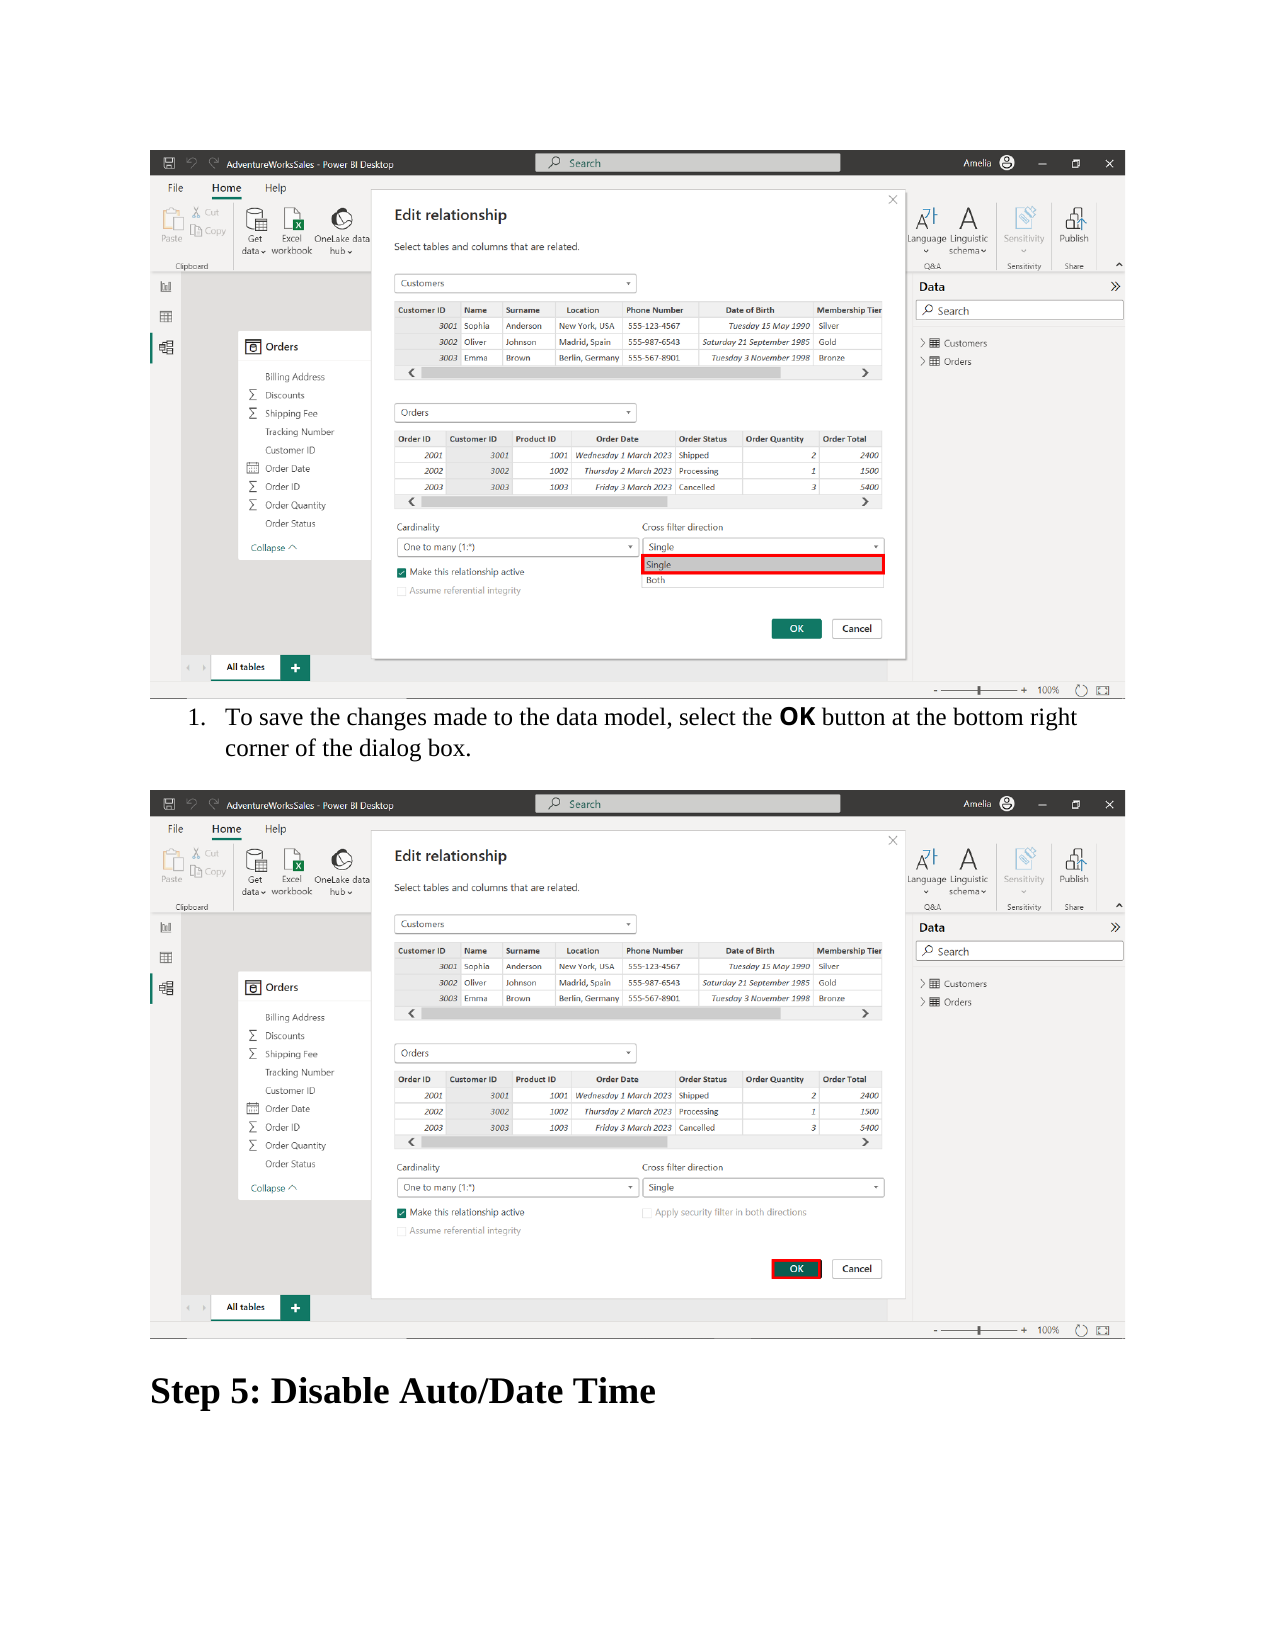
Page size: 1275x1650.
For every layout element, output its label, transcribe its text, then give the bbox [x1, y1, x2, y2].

picture [150, 790, 1125, 1339]
text Step 5: Disable Auto/Date Time [150, 1368, 1125, 1411]
picture [150, 150, 1125, 699]
list To save the changes made to the data model, select the OK button at the bottom right corner of the dialog box. [187, 699, 1125, 761]
